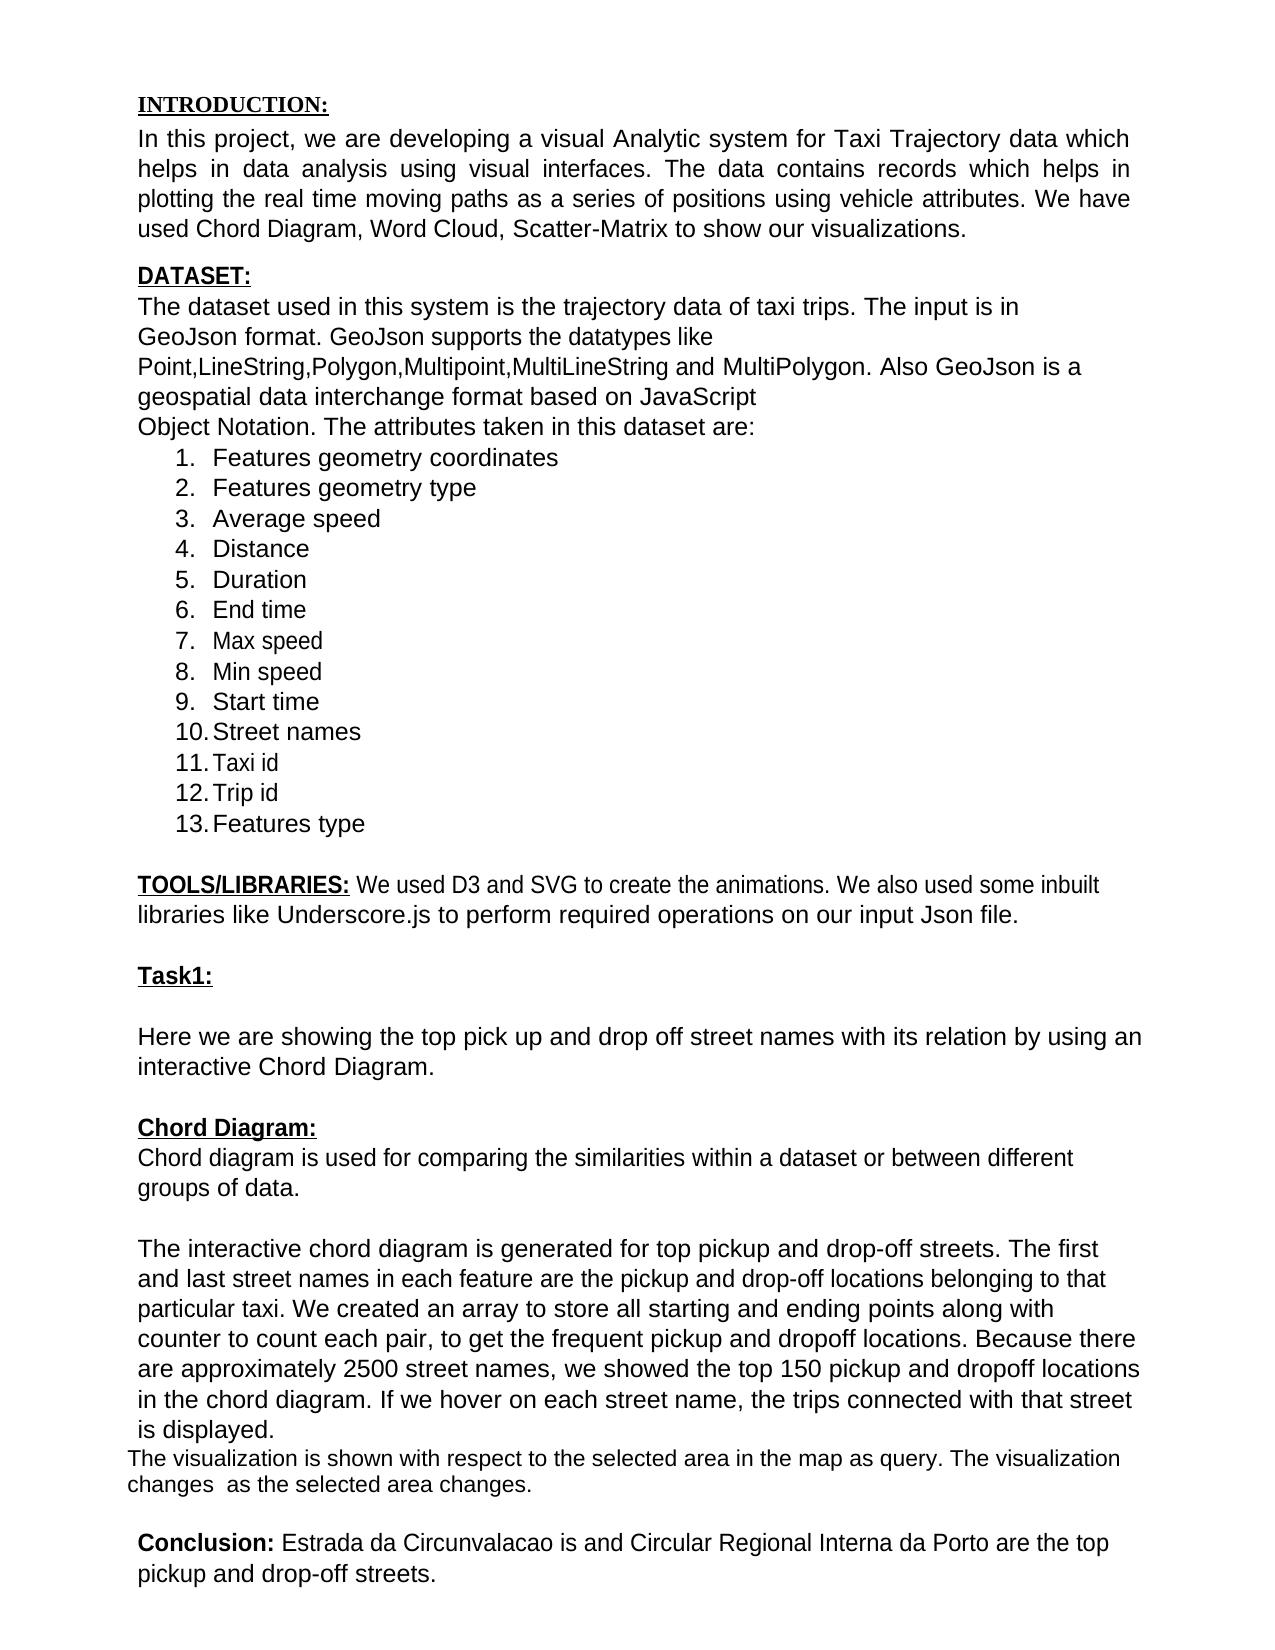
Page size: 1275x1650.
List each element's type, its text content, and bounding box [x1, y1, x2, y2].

list Features type [175, 809, 1148, 838]
list Features geometry coordinates [175, 443, 1148, 471]
text In this project, we are developing a visual Analytic system for Taxi Trajectory data which helps in data analysis using visual interfaces. The data contains records which helps in plotting the real time moving paths as a series of positions using vehicle attributes. We have used Chord Diagram, Word Cloud, Scatter-Matrix to show our visualizations. [137, 123, 1131, 243]
list Features geometry type [175, 473, 1148, 502]
text Object Notation. The attributes taken in this dataset are: [137, 412, 1148, 441]
text INTRODUCTION: [137, 91, 1148, 117]
text TOOLS/LIBRARIES: We used D3 and SVG to create the animations. We also used some inbuilt libraries like Underscore.js to perform required operations on our input Json file. [137, 870, 1148, 929]
list Street names [175, 717, 1148, 746]
list Trip id [175, 778, 1148, 807]
text Here we are showing the top pick up and drop off street names with its relation by using an interactive Chord Diagram. [137, 1022, 1148, 1081]
list Min speed [175, 656, 1148, 685]
text The interactive chord diagram is generated for top pickup and drop-off streets. The first and last street names in each feature are the pickup and drop-off locations belonging to that particular taxi. We created an array to store all starting and ending points along with counter to count each pair, to get the frequent pickup and dropoff locations. Because there are approximately 2500 street names, we showed the top 150 pickup and dropoff locations in the chord diagram. If we hover on each street name, the trips connected with that street is displayed. [137, 1234, 1144, 1443]
subtitle Chord Diagram: [137, 1113, 1148, 1142]
list Max speed [175, 626, 1148, 655]
text The visualization is shown with respect to the selected area in the map as query. The visualization changes as the selected area changes. [127, 1445, 1148, 1497]
subtitle DATASET: [137, 261, 1148, 290]
list Start time [175, 687, 1148, 716]
subtitle Task1: [137, 961, 1148, 990]
text The dataset used in this system is the trajectory data of taxi trips. The input is in GeoJson format. GeoJson supports the datatypes like Point,LineString,Polygon,Multipoint,MultiLineString and MultiPolygon. Also GeoJson is a geospatial data interchange format based on JavaScript [137, 292, 1122, 411]
list Duration [175, 565, 1148, 594]
text Chord diagram is used for comparing the similarities within a dataset or between different groups of data. [137, 1143, 1144, 1202]
list Taxi id [175, 748, 1148, 777]
list Average speed [175, 504, 1148, 533]
text Conclusion: Estrada da Circunvalacao is and Circular Regional Interna da Porto are the top pickup and drop-off streets. [137, 1528, 1131, 1587]
list End time [175, 595, 1148, 624]
list Distance [175, 534, 1148, 563]
